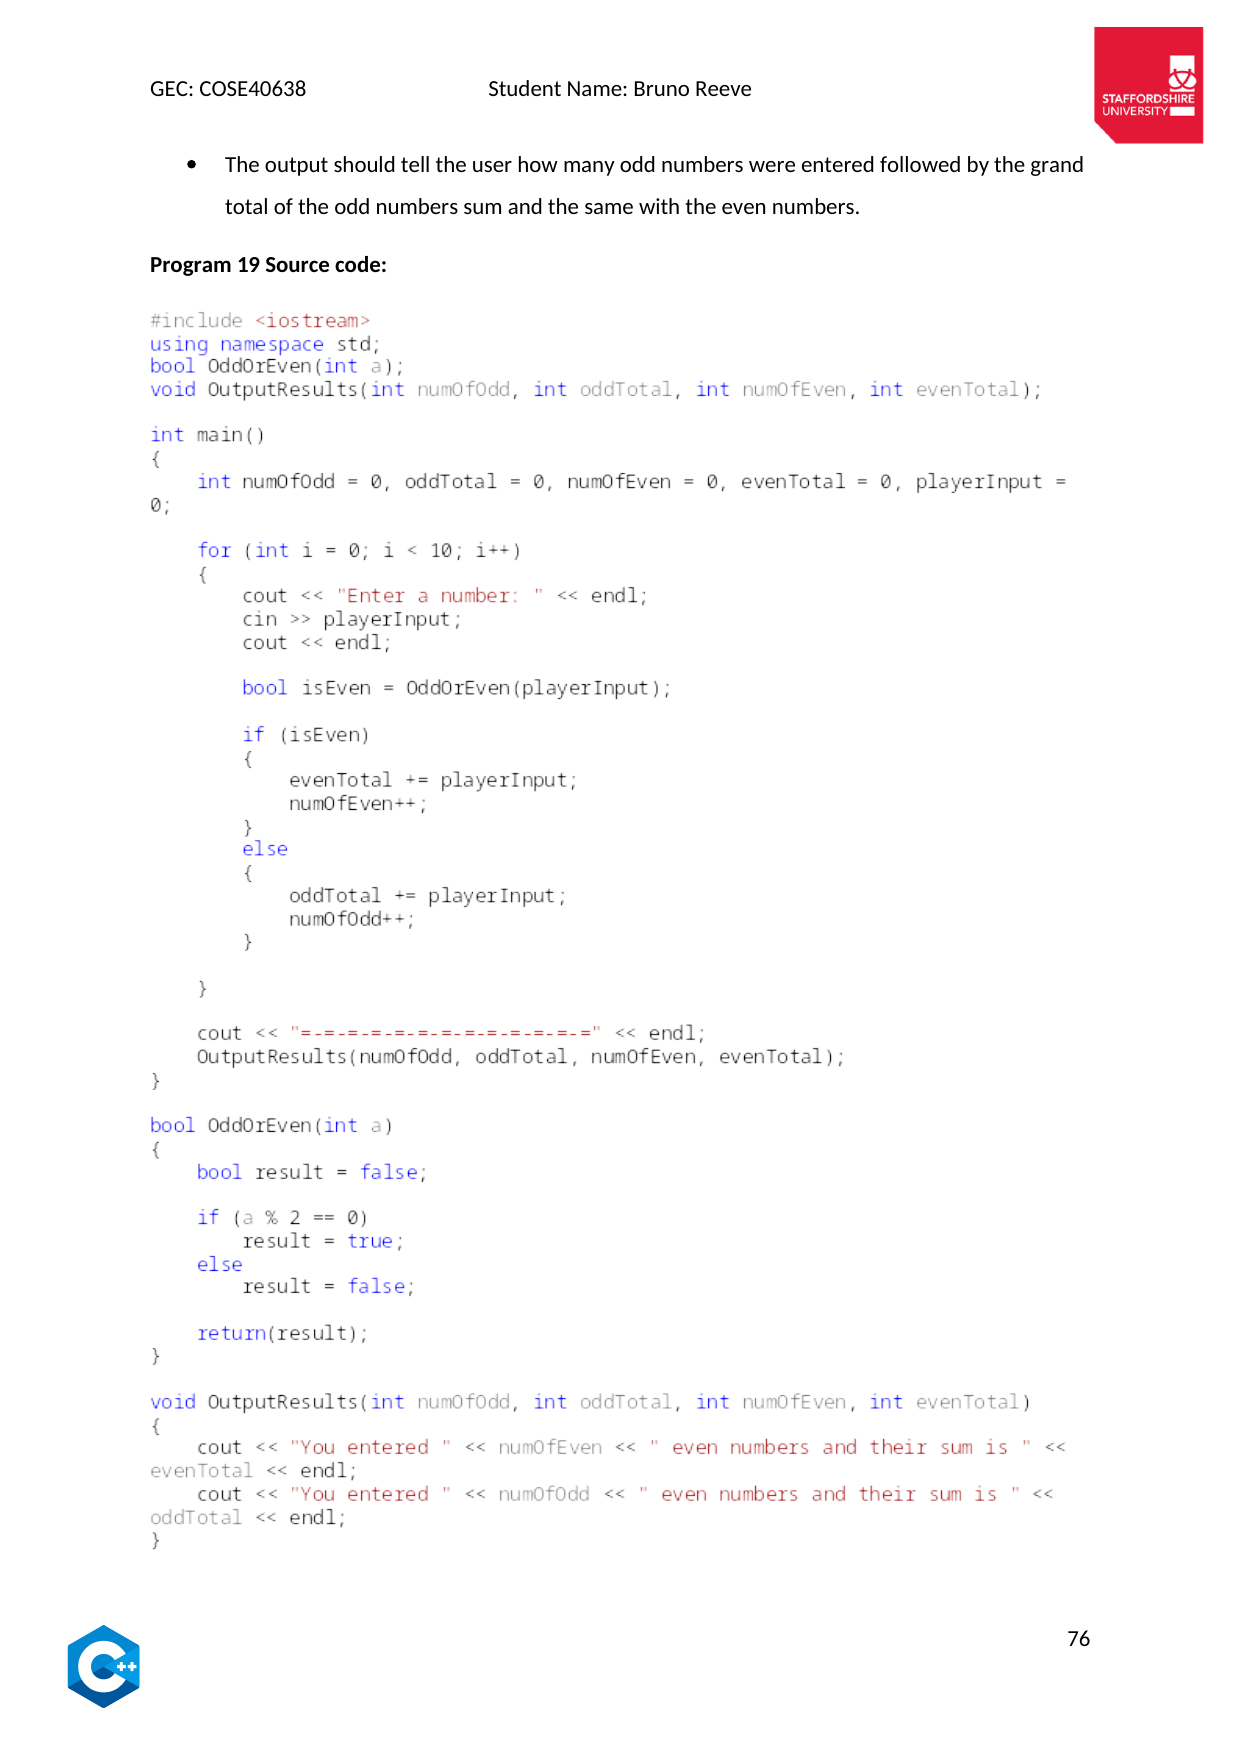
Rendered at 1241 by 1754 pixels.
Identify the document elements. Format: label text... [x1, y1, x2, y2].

picture [53, 1625, 150, 1708]
picture [1088, 27, 1209, 148]
text Program 19 Source code: [150, 251, 1090, 279]
list The output should tell the user how many odd numbers were entered followed by the grand total of the odd numbers sum and the same with the even numbers. [187, 150, 1090, 220]
